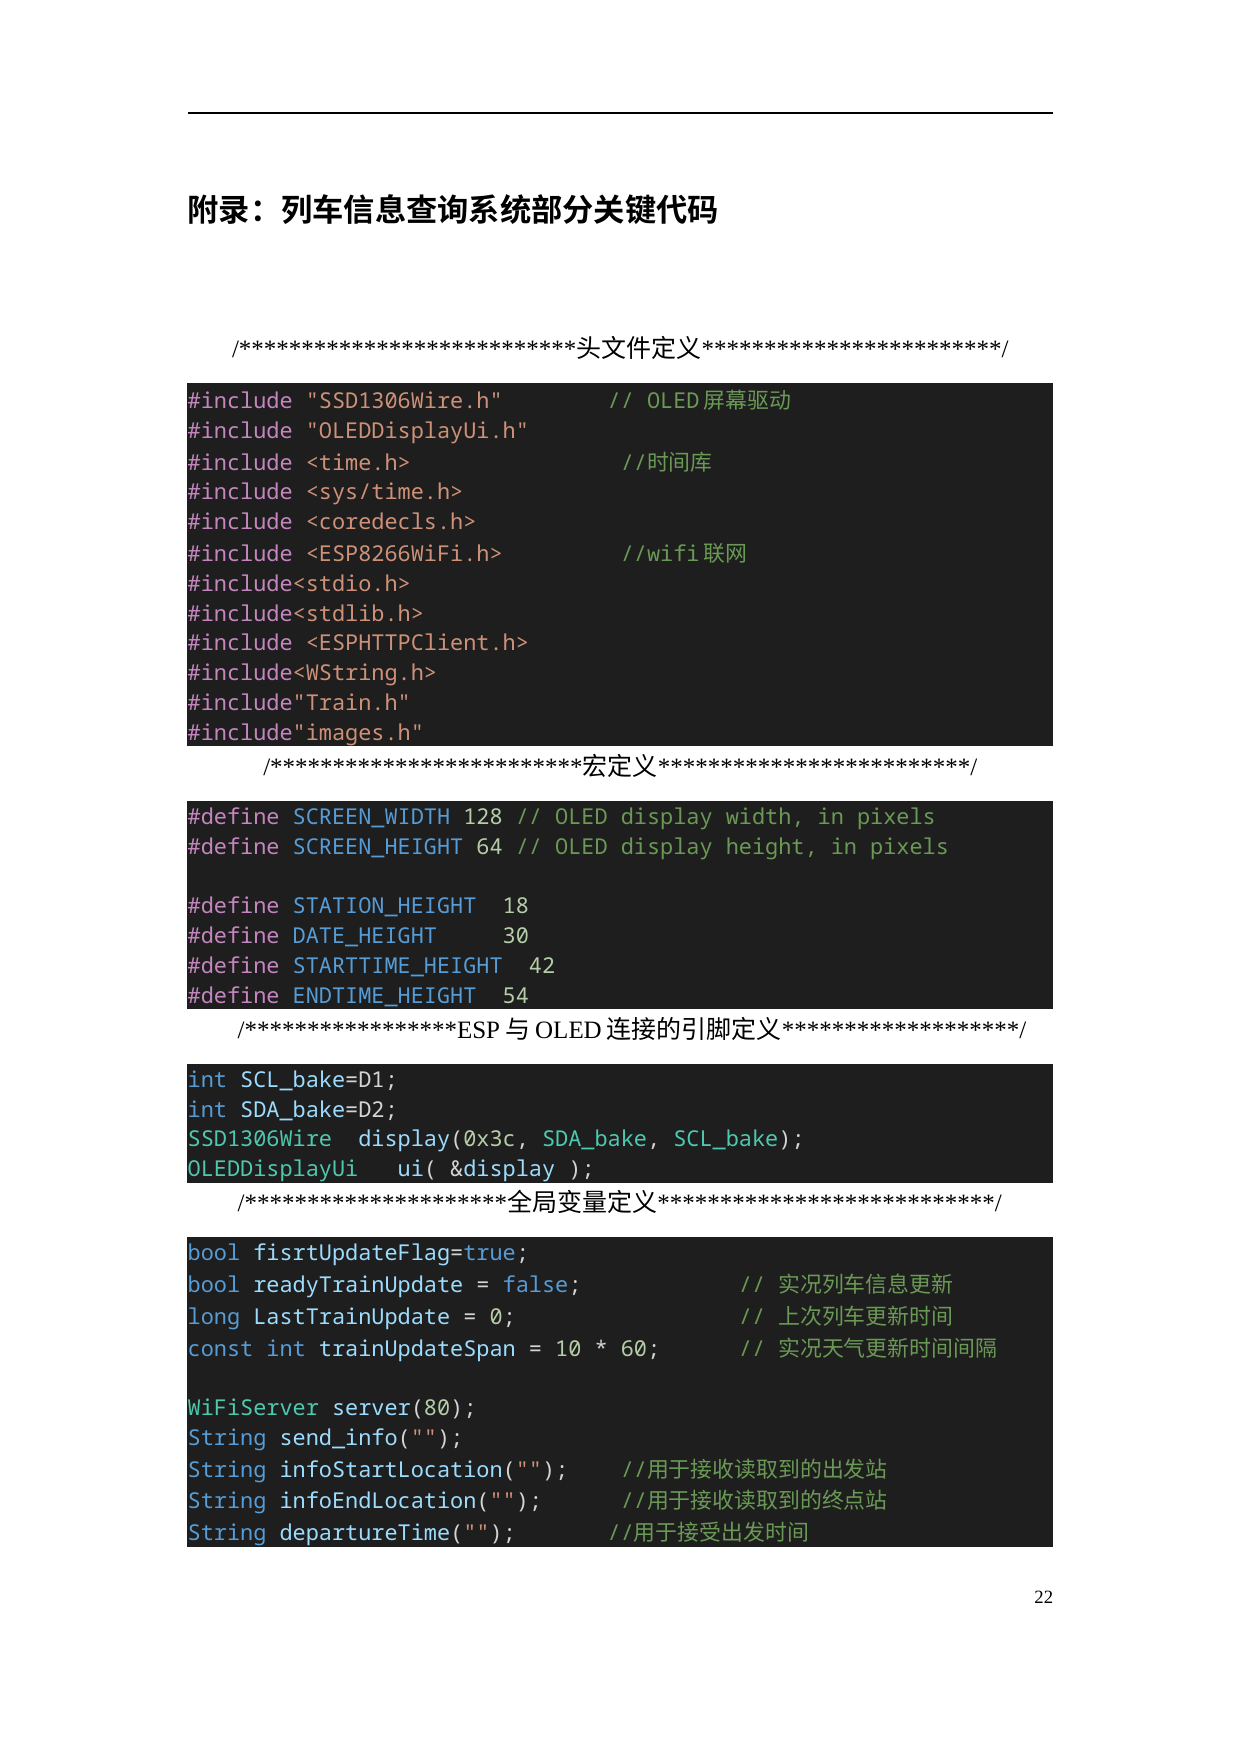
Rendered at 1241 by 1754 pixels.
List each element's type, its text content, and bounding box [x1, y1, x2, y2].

text #include"images.h" [187, 717, 1053, 746]
text #define DATE_HEIGHT 30 [187, 920, 1053, 950]
text WiFiServer server(80); [187, 1392, 1053, 1422]
text #define STARTTIME_HEIGHT 42 [187, 950, 1053, 979]
text /*************************宏定义*************************/ [187, 746, 1053, 783]
text String departureTime(""); //用于接受出发时间 [187, 1515, 1053, 1547]
text SSD1306Wire display(0x3c, SDA_bake, SCL_bake); [187, 1123, 1053, 1153]
text #define STATION_HEIGHT 18 [187, 890, 1053, 920]
text String infoStartLocation(""); //用于接收读取到的出发站 [187, 1452, 1053, 1483]
text #include "SSD1306Wire.h" // OLED屏幕驱动 [187, 383, 1053, 415]
text #define SCREEN_HEIGHT 64 // OLED display height, in pixels [187, 831, 1053, 860]
text #define ENDTIME_HEIGHT 54 [187, 979, 1053, 1009]
text const int trainUpdateSpan = 10 * 60; // 实况天气更新时间间隔 [187, 1331, 1053, 1362]
text String infoEndLocation(""); //用于接收读取到的终点站 [187, 1483, 1053, 1515]
text bool readyTrainUpdate = false; // 实况列车信息更新 [187, 1267, 1053, 1299]
subtitle 附录：列车信息查询系统部分关键代码 [187, 185, 1053, 231]
text #include <sys/time.h> [187, 476, 1053, 506]
text #include<WString.h> [187, 657, 1053, 687]
text #include"Train.h" [187, 687, 1053, 717]
text #define SCREEN_WIDTH 128 // OLED display width, in pixels [187, 801, 1053, 831]
text long LastTrainUpdate = 0; // 上次列车更新时间 [187, 1299, 1053, 1331]
text /***************************头文件定义************************/ [187, 329, 1053, 365]
text int SDA_bake=D2; [187, 1093, 1053, 1123]
text #include "OLEDDisplayUi.h" [187, 415, 1053, 444]
text /*********************全局变量定义***************************/ [187, 1183, 1053, 1219]
text String send_info(""); [187, 1422, 1053, 1452]
text /*****************ESP与OLED连接的引脚定义*******************/ [187, 1009, 1053, 1046]
text bool fisrtUpdateFlag=true; [187, 1237, 1053, 1267]
text #include<stdio.h> [187, 568, 1053, 597]
text #include <ESP8266WiFi.h> //wifi联网 [187, 536, 1053, 568]
text OLEDDisplayUi ui( &display ); [187, 1153, 1053, 1183]
text #include<stdlib.h> [187, 597, 1053, 627]
text int SCL_bake=D1; [187, 1064, 1053, 1093]
text #include <coredecls.h> [187, 506, 1053, 536]
text #include <ESPHTTPClient.h> [187, 627, 1053, 657]
text #include <time.h> //时间库 [187, 444, 1053, 476]
